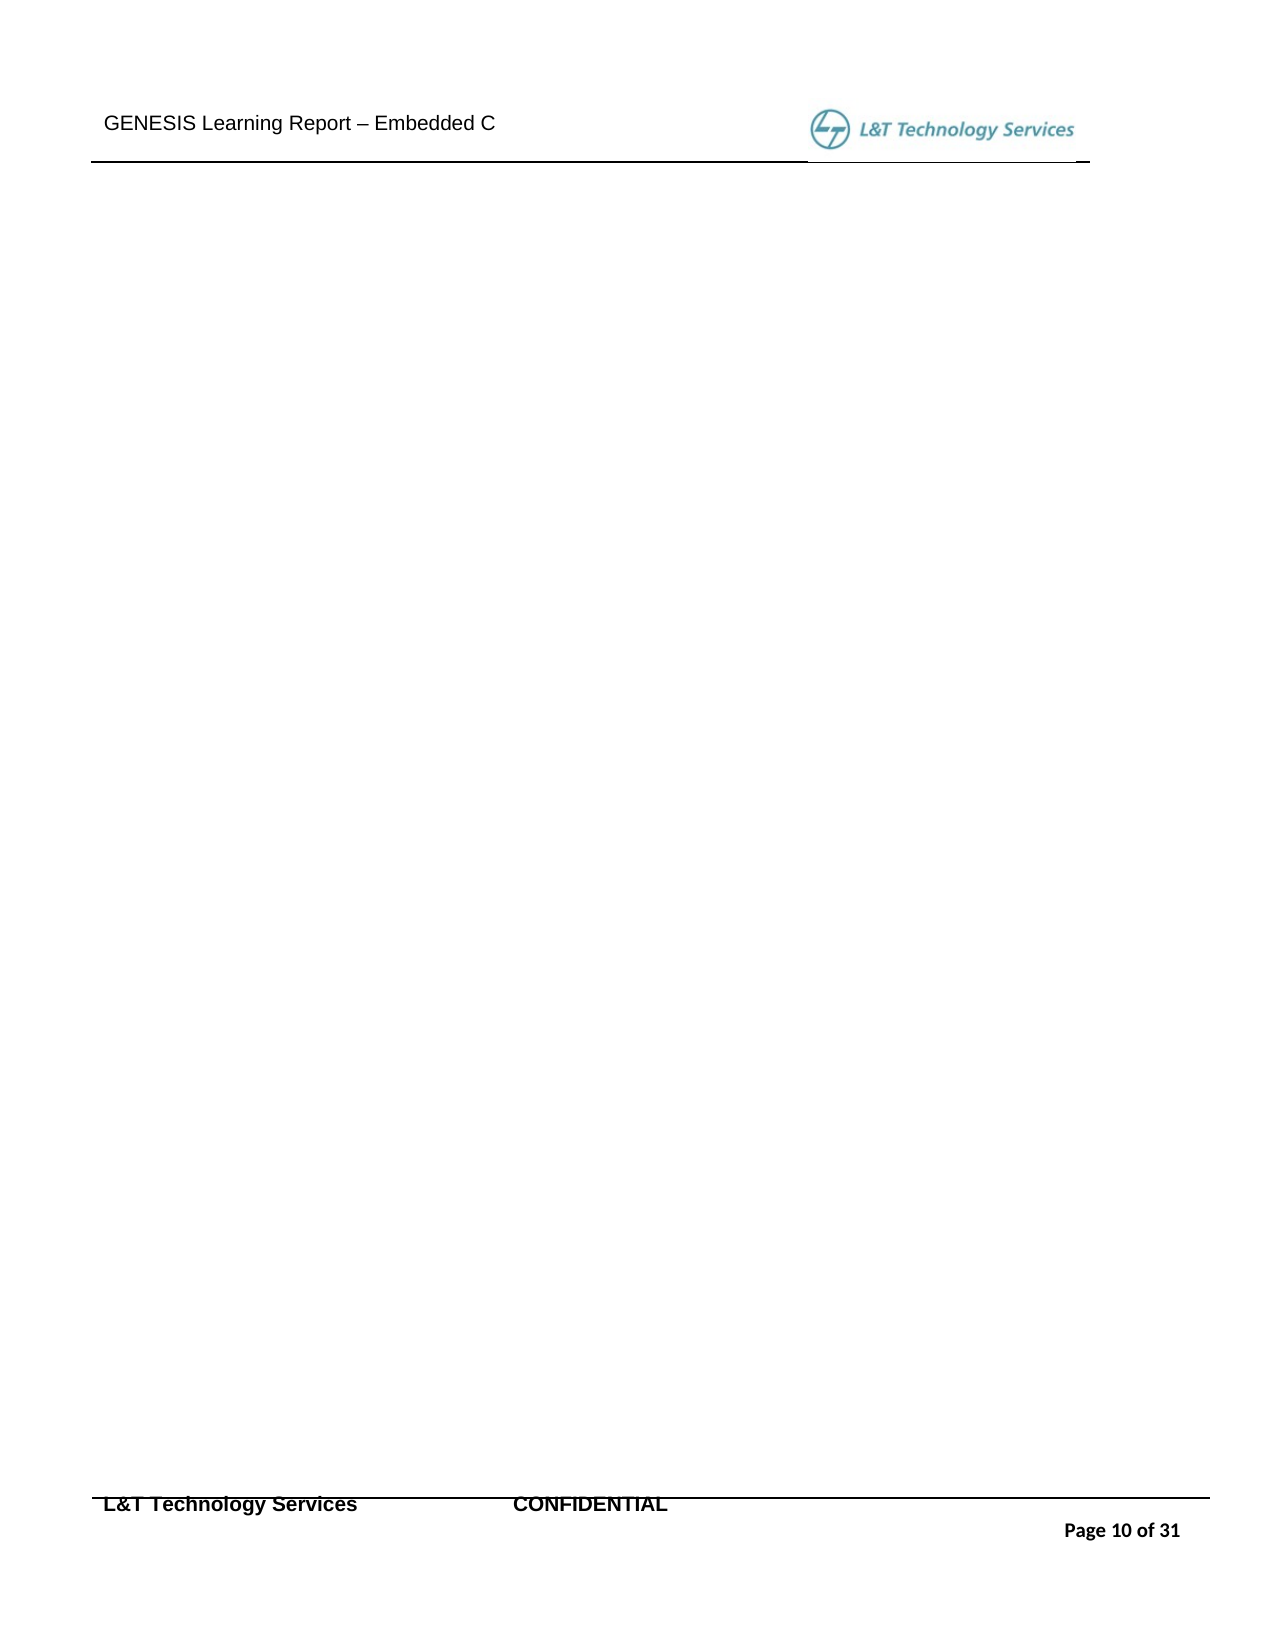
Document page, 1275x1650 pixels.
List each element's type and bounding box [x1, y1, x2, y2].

picture [808, 98, 1076, 162]
